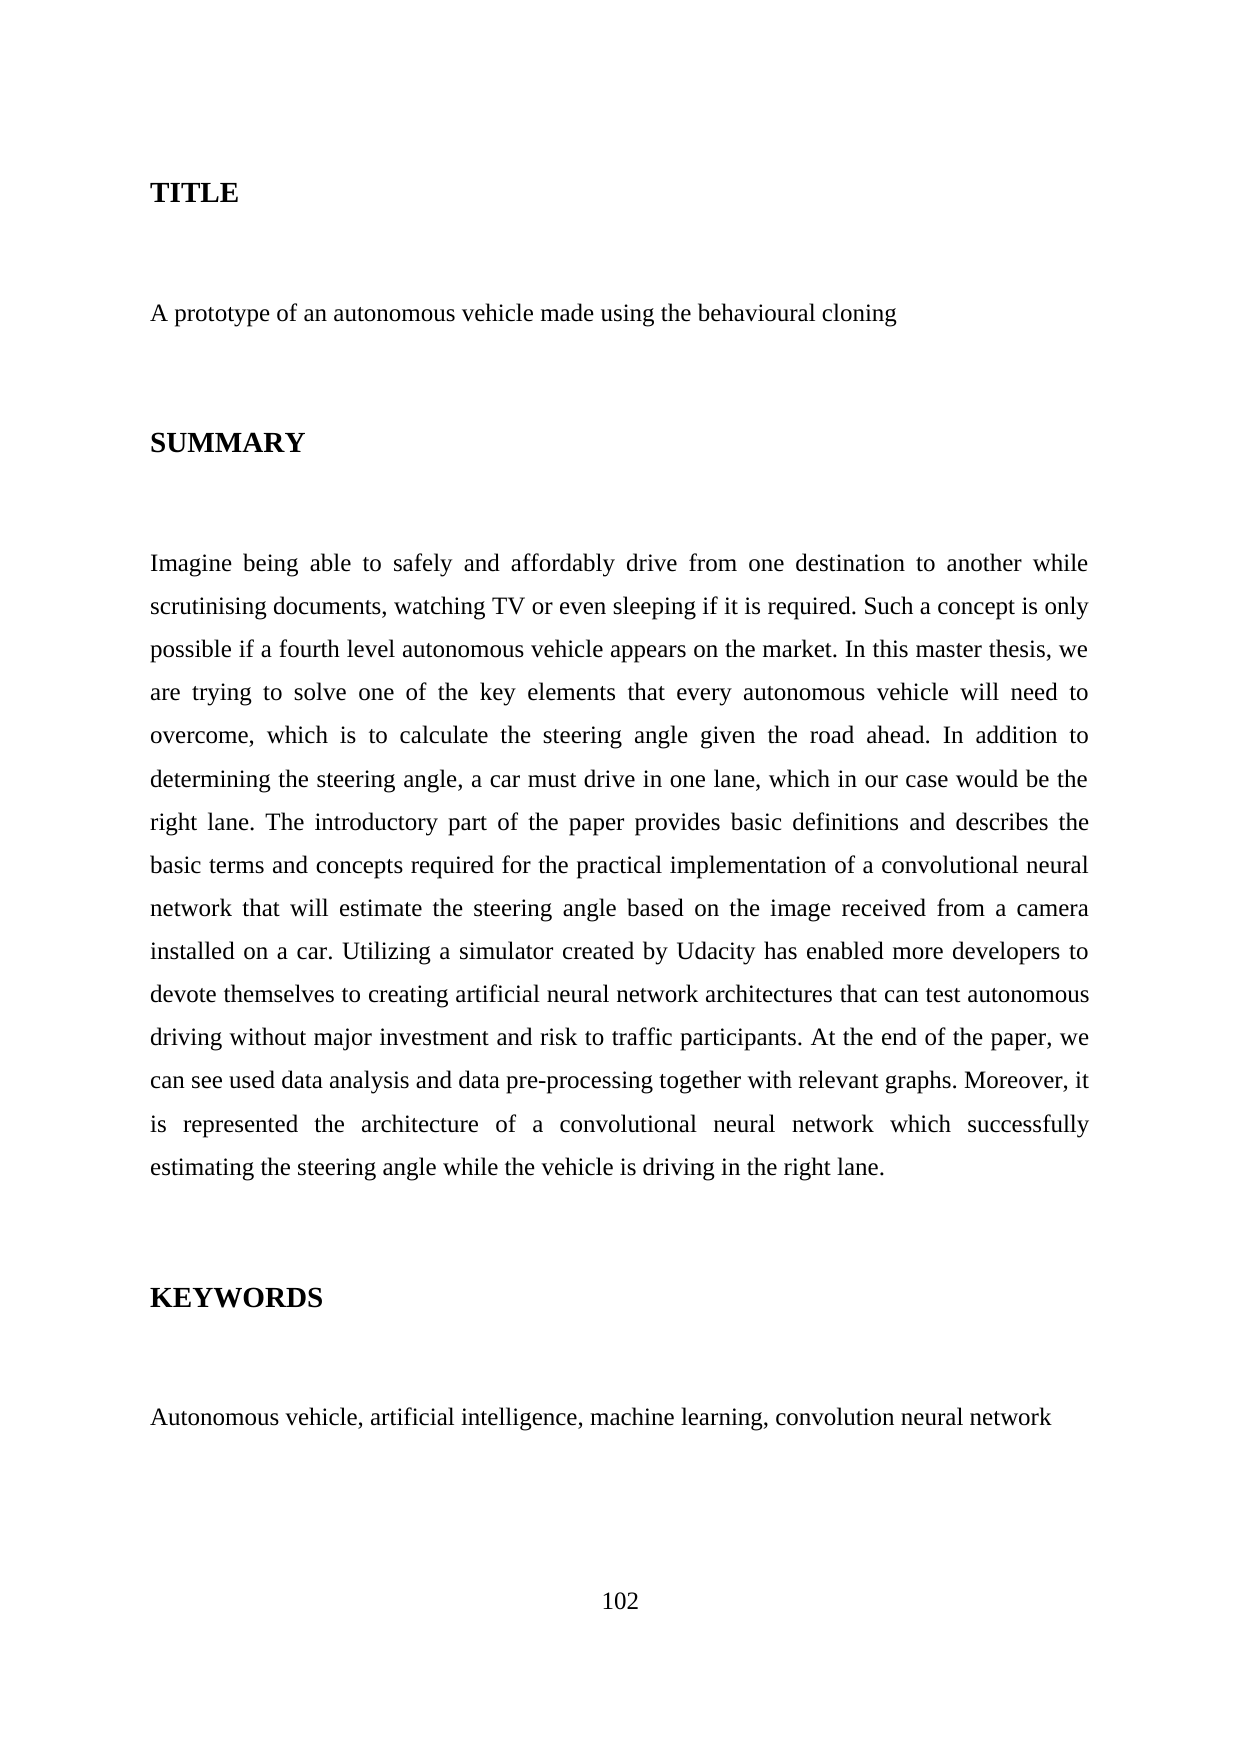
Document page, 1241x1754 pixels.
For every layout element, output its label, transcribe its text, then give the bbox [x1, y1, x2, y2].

text A prototype of an autonomous vehicle made using the behavioural cloning [150, 298, 1090, 326]
subtitle SUMMARY [150, 426, 1090, 459]
subtitle KEYWORDS [150, 1280, 1090, 1313]
text Autonomous vehicle, artificial intelligence, machine learning, convolution neural network [150, 1402, 1090, 1431]
text Imagine being able to safely and affordably drive from one destination to another while scrutinising documents, watching TV or even sleeping if it is required. Such a concept is only possible if a fourth level autonomous vehicle appears on the market. In this master thesis, we are trying to solve one of the key elements that every autonomous vehicle will need to overcome, which is to calculate the steering angle given the road ahead. In addition to determining the steering angle, a car must drive in one lane, which in our case would be the right lane. The introductory part of the paper provides basic definitions and describes the basic terms and concepts required for the practical implementation of a convolutional neural network that will estimate the steering angle based on the image received from a camera installed on a car. Utilizing a simulator created by Udacity has enabled more developers to devote themselves to creating artificial neural network architectures that can test autonomous driving without major investment and risk to traffic participants. At the end of the paper, we can see used data analysis and data pre-processing together with relevant graphs. Moreover, it is represented the architecture of a convolutional neural network which successfully estimating the steering angle while the vehicle is driving in the right lane. [150, 548, 1090, 1181]
subtitle TITLE [150, 175, 1090, 208]
